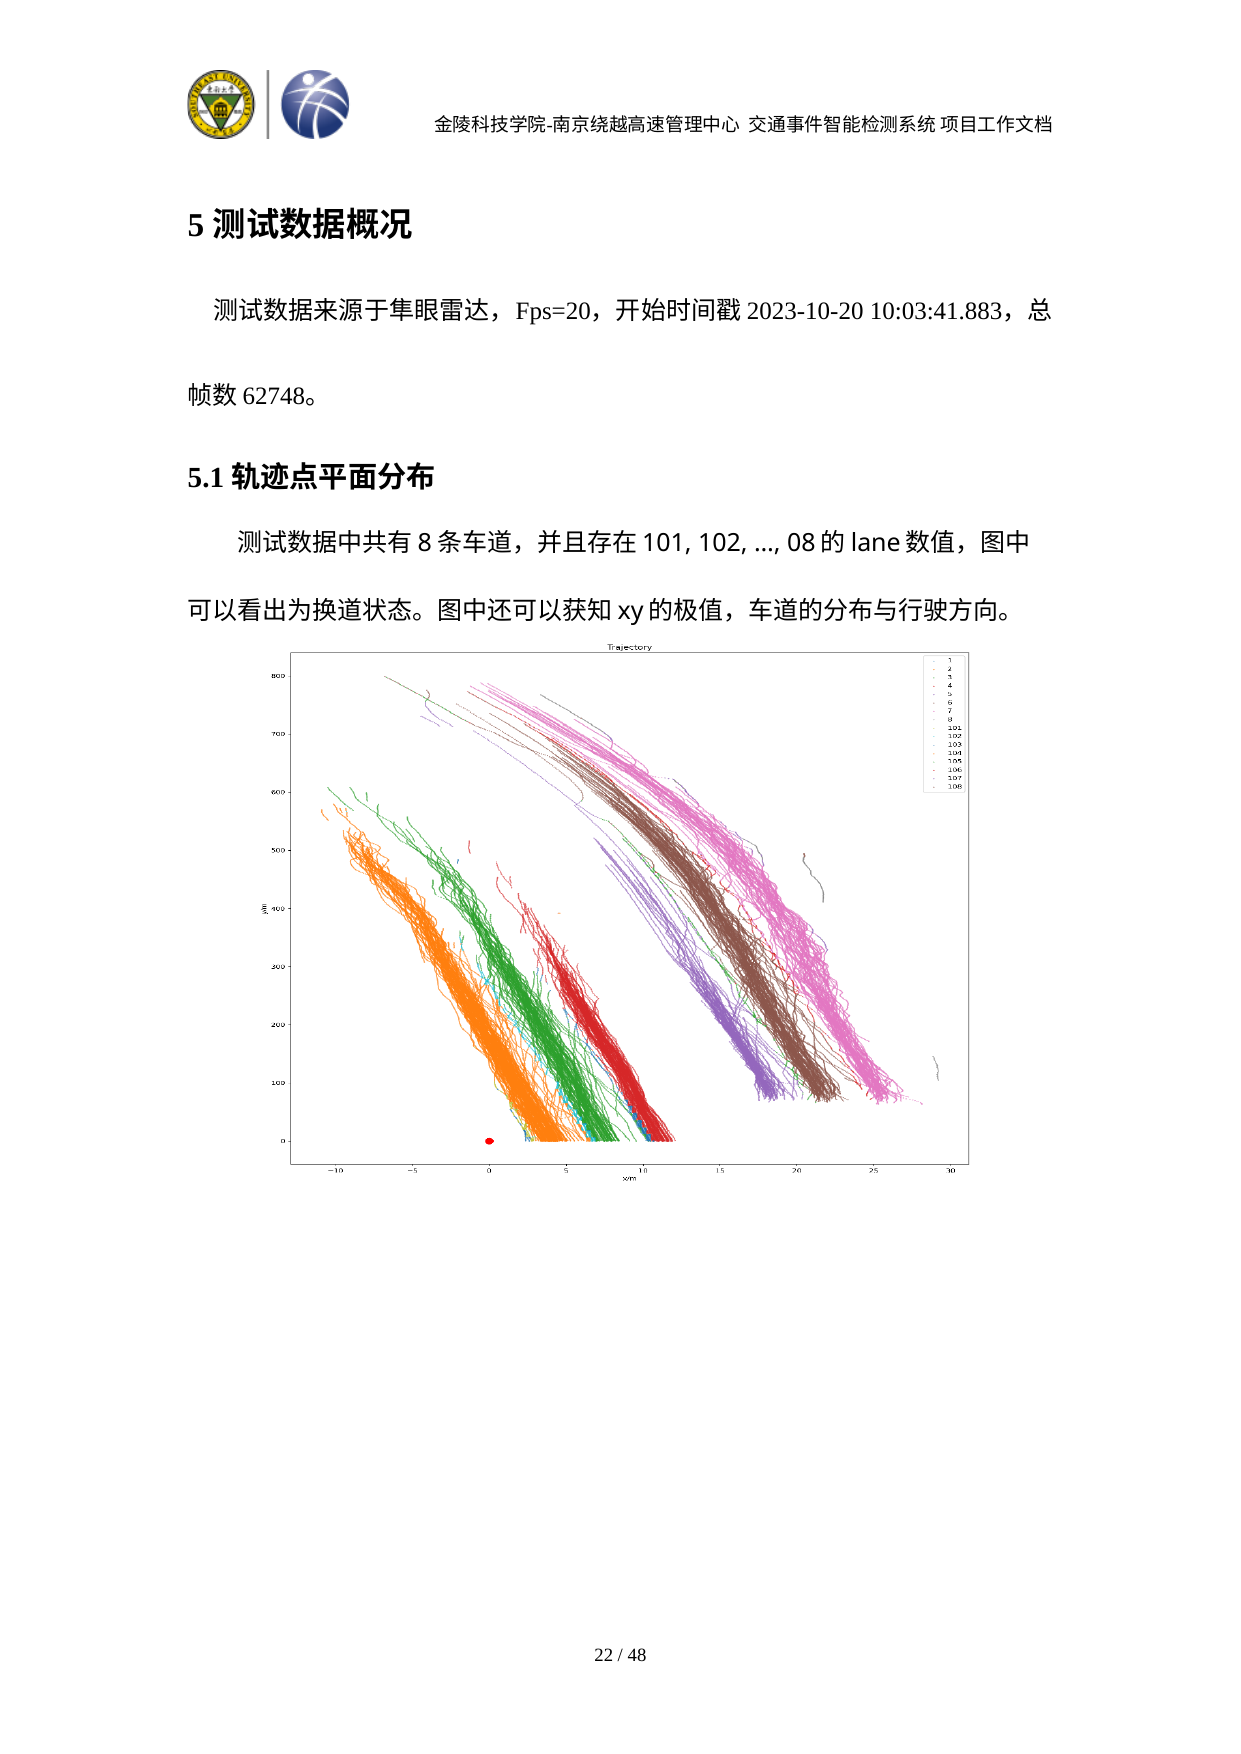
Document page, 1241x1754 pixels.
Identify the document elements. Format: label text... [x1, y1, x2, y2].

text 测试数据中共有8条车道，并且存在101, 102, …, 08的lane数值，图中可以看出为换道状态。图中还可以获知xy的极值，车道的分布与行驶方向。 [187, 507, 1053, 642]
picture [256, 642, 984, 1184]
subtitle 轨迹点平面分布 [187, 454, 1053, 496]
picture [187, 70, 357, 139]
text 测试数据来源于隼眼雷达，Fps=20，开始时间戳2023-10-20 10:03:41.883，总帧数62748。 [187, 275, 1053, 428]
subtitle 测试数据概况 [187, 198, 1053, 246]
